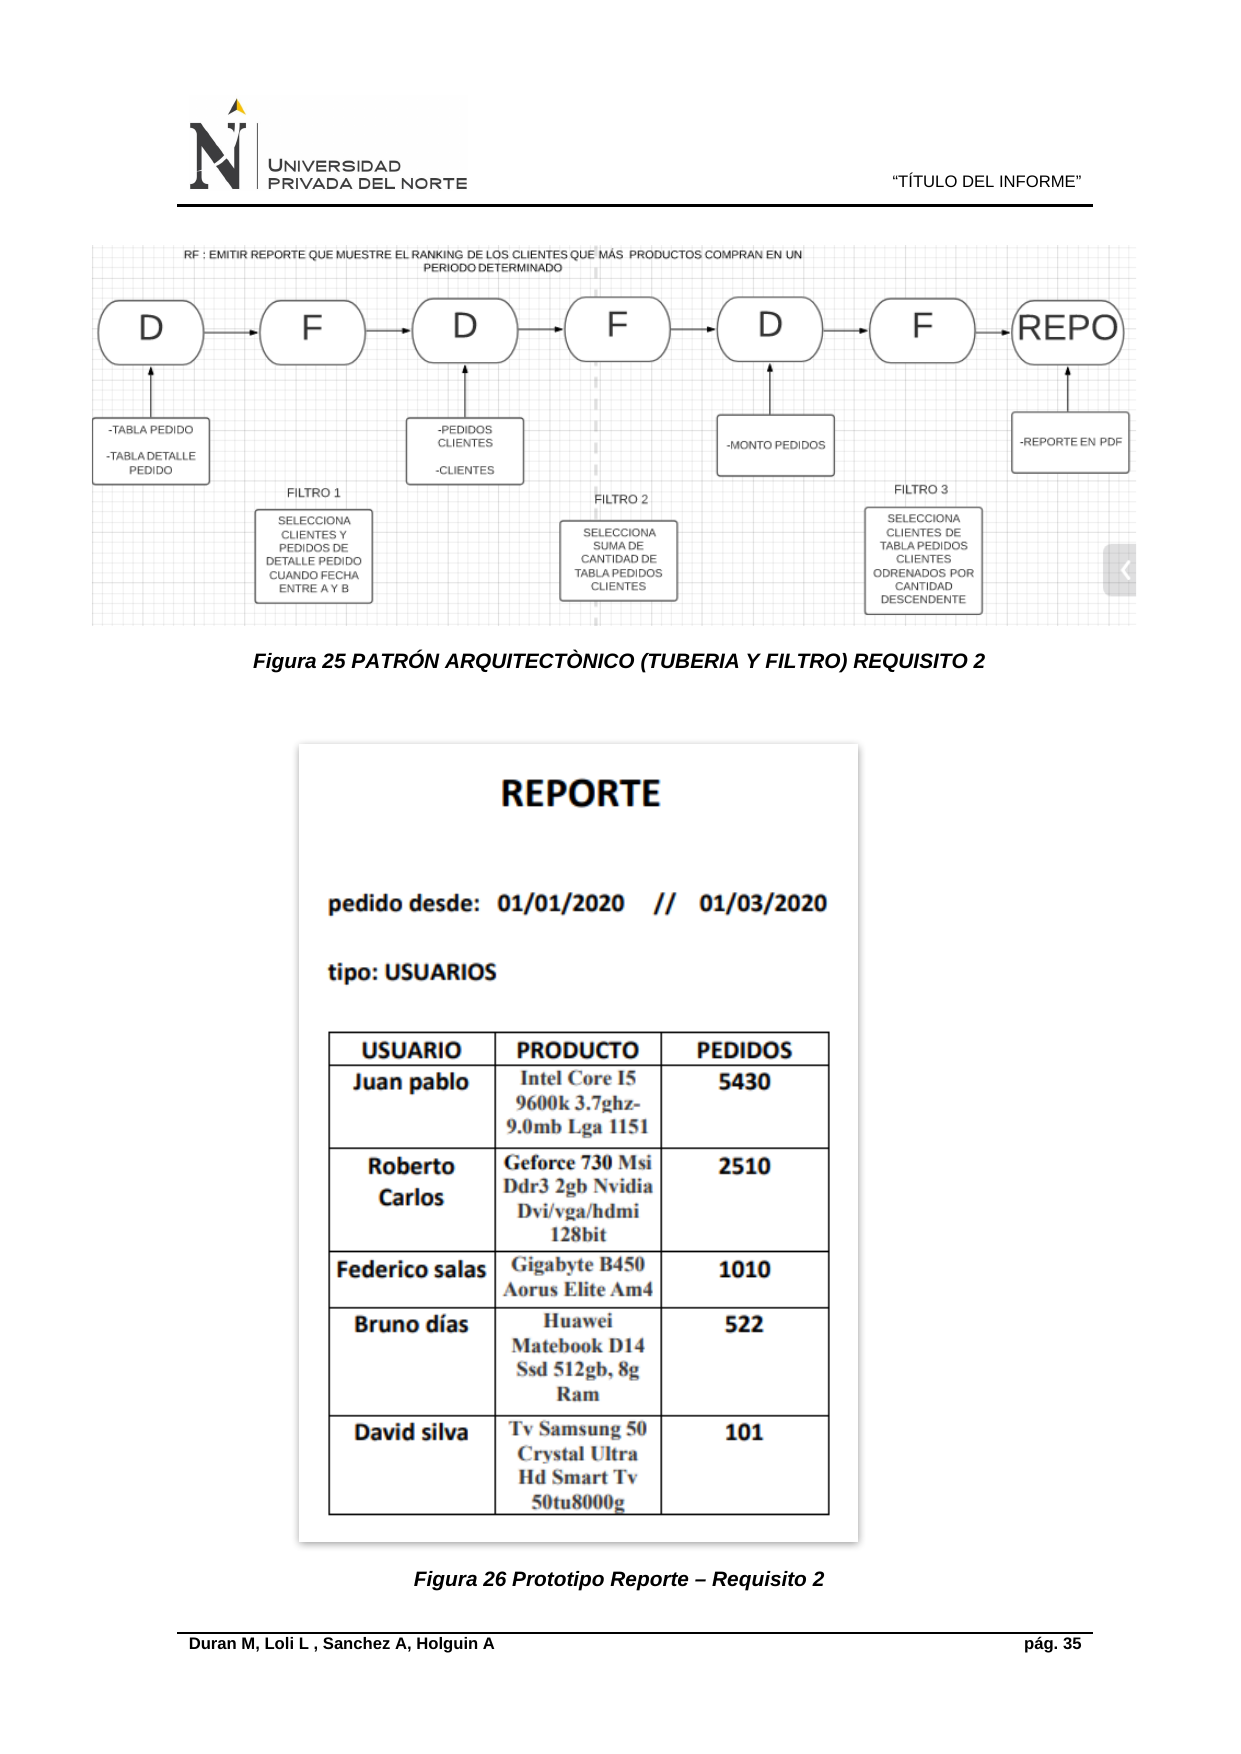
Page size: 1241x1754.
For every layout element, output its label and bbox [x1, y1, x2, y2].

picture [314, 759, 843, 1528]
picture [91, 245, 1137, 626]
picture [188, 95, 469, 191]
